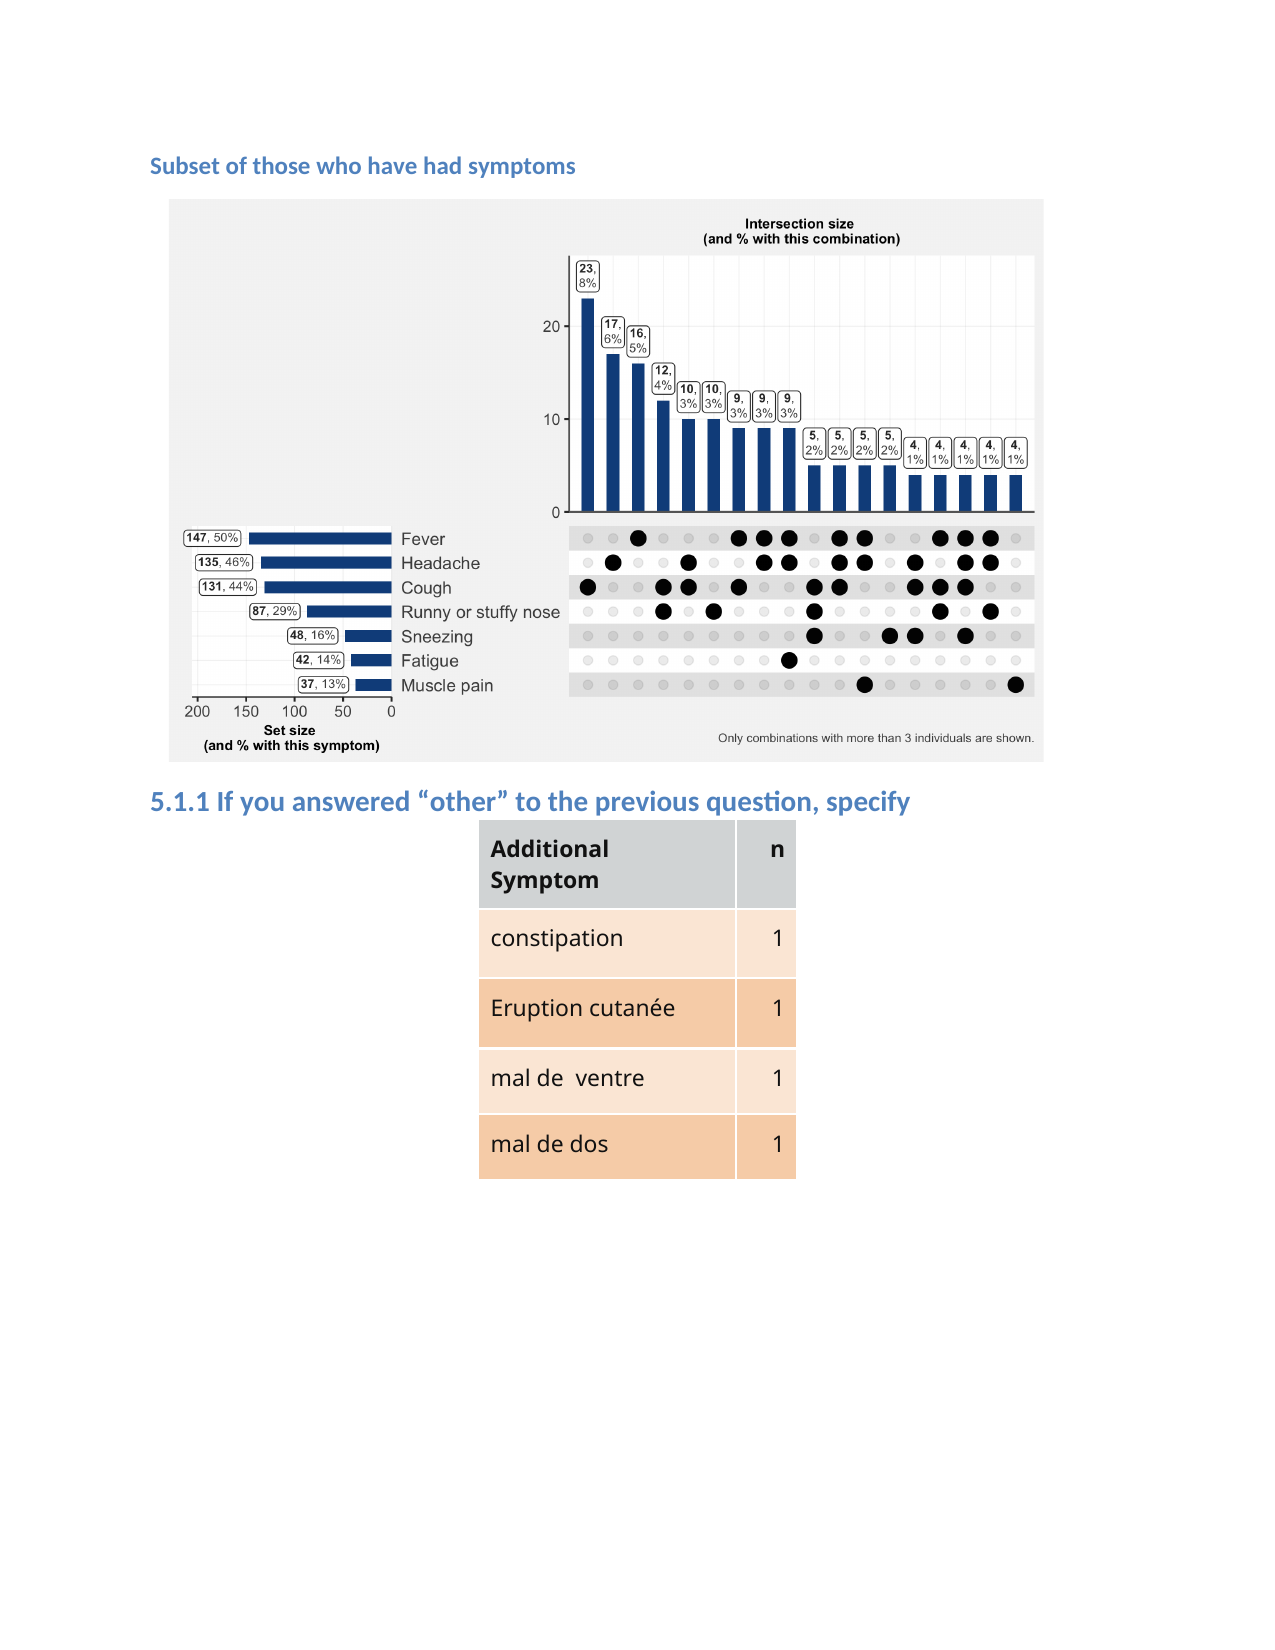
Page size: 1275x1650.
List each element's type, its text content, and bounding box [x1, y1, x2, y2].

table_cell 1 [737, 1050, 796, 1113]
table_cell 1 [737, 979, 796, 1047]
subtitle Subset of those who have had symptoms [150, 150, 1125, 181]
subtitle 5.1.1 If you answered “other” to the previous question, specify [150, 783, 1125, 818]
table_cell constipation [479, 910, 735, 977]
table_header Additional Symptom [479, 820, 735, 908]
table_cell Eruption cutanée [479, 979, 735, 1047]
picture [168, 199, 1044, 762]
table_header n [737, 820, 796, 908]
table_cell mal de dos [479, 1115, 735, 1179]
table_cell 1 [737, 1115, 796, 1179]
table_cell 1 [737, 910, 796, 977]
table_cell mal de ventre [479, 1050, 735, 1113]
